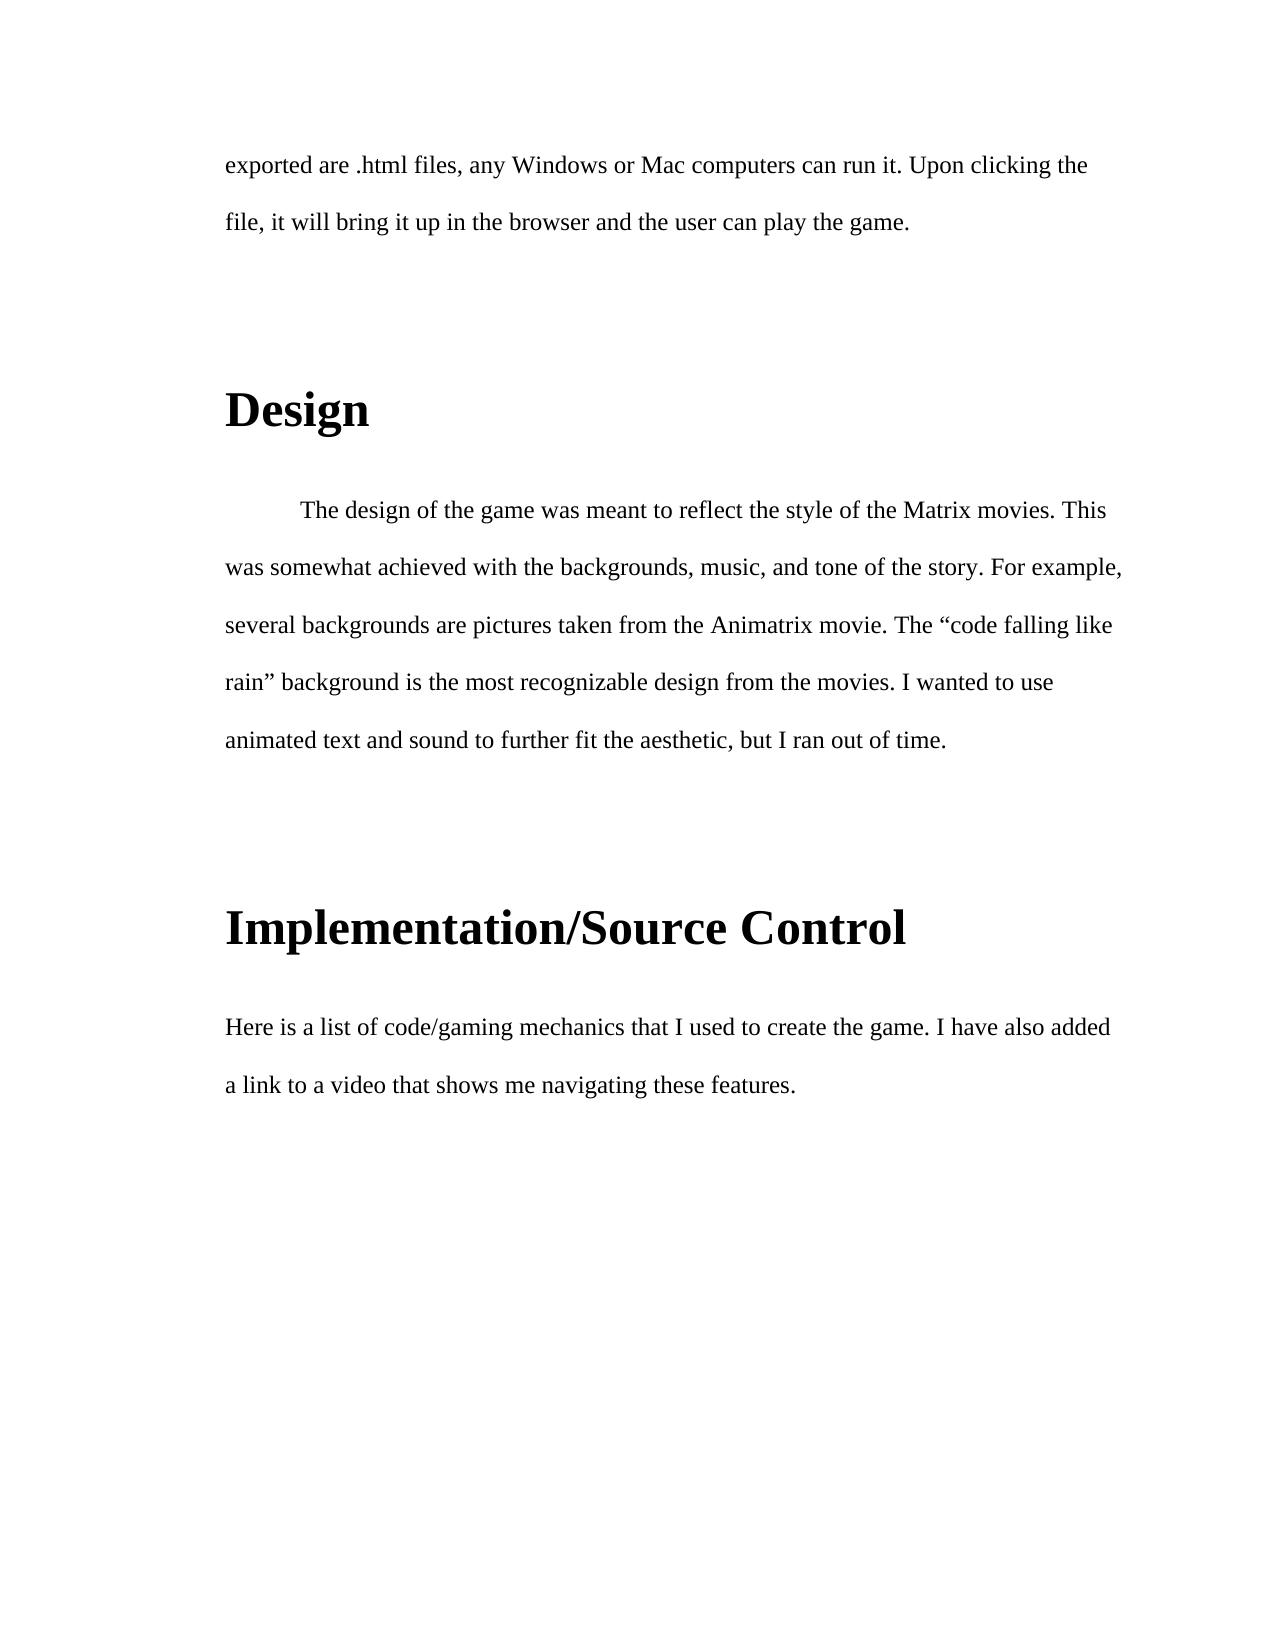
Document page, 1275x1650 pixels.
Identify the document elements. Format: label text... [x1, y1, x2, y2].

list Here is a list of code/gaming mechanics that I used to create the game. I have also added a link to a video that shows me navigating these features. [225, 1012, 1125, 1099]
list Implementation/Source Control [225, 897, 1125, 955]
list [225, 150, 1125, 236]
list The design of the game was meant to reflect the style of the Matrix movies. This was somewhat achieved with the backgrounds, music, and tone of the story. For example, several backgrounds are pictures taken from the Animatrix movie. The “code falling like rain” background is the most recognizable design from the movies. I wanted to use animated text and sound to further fit the aesthetic, but I ran out of time. [225, 495, 1125, 754]
list Design [225, 380, 1125, 437]
